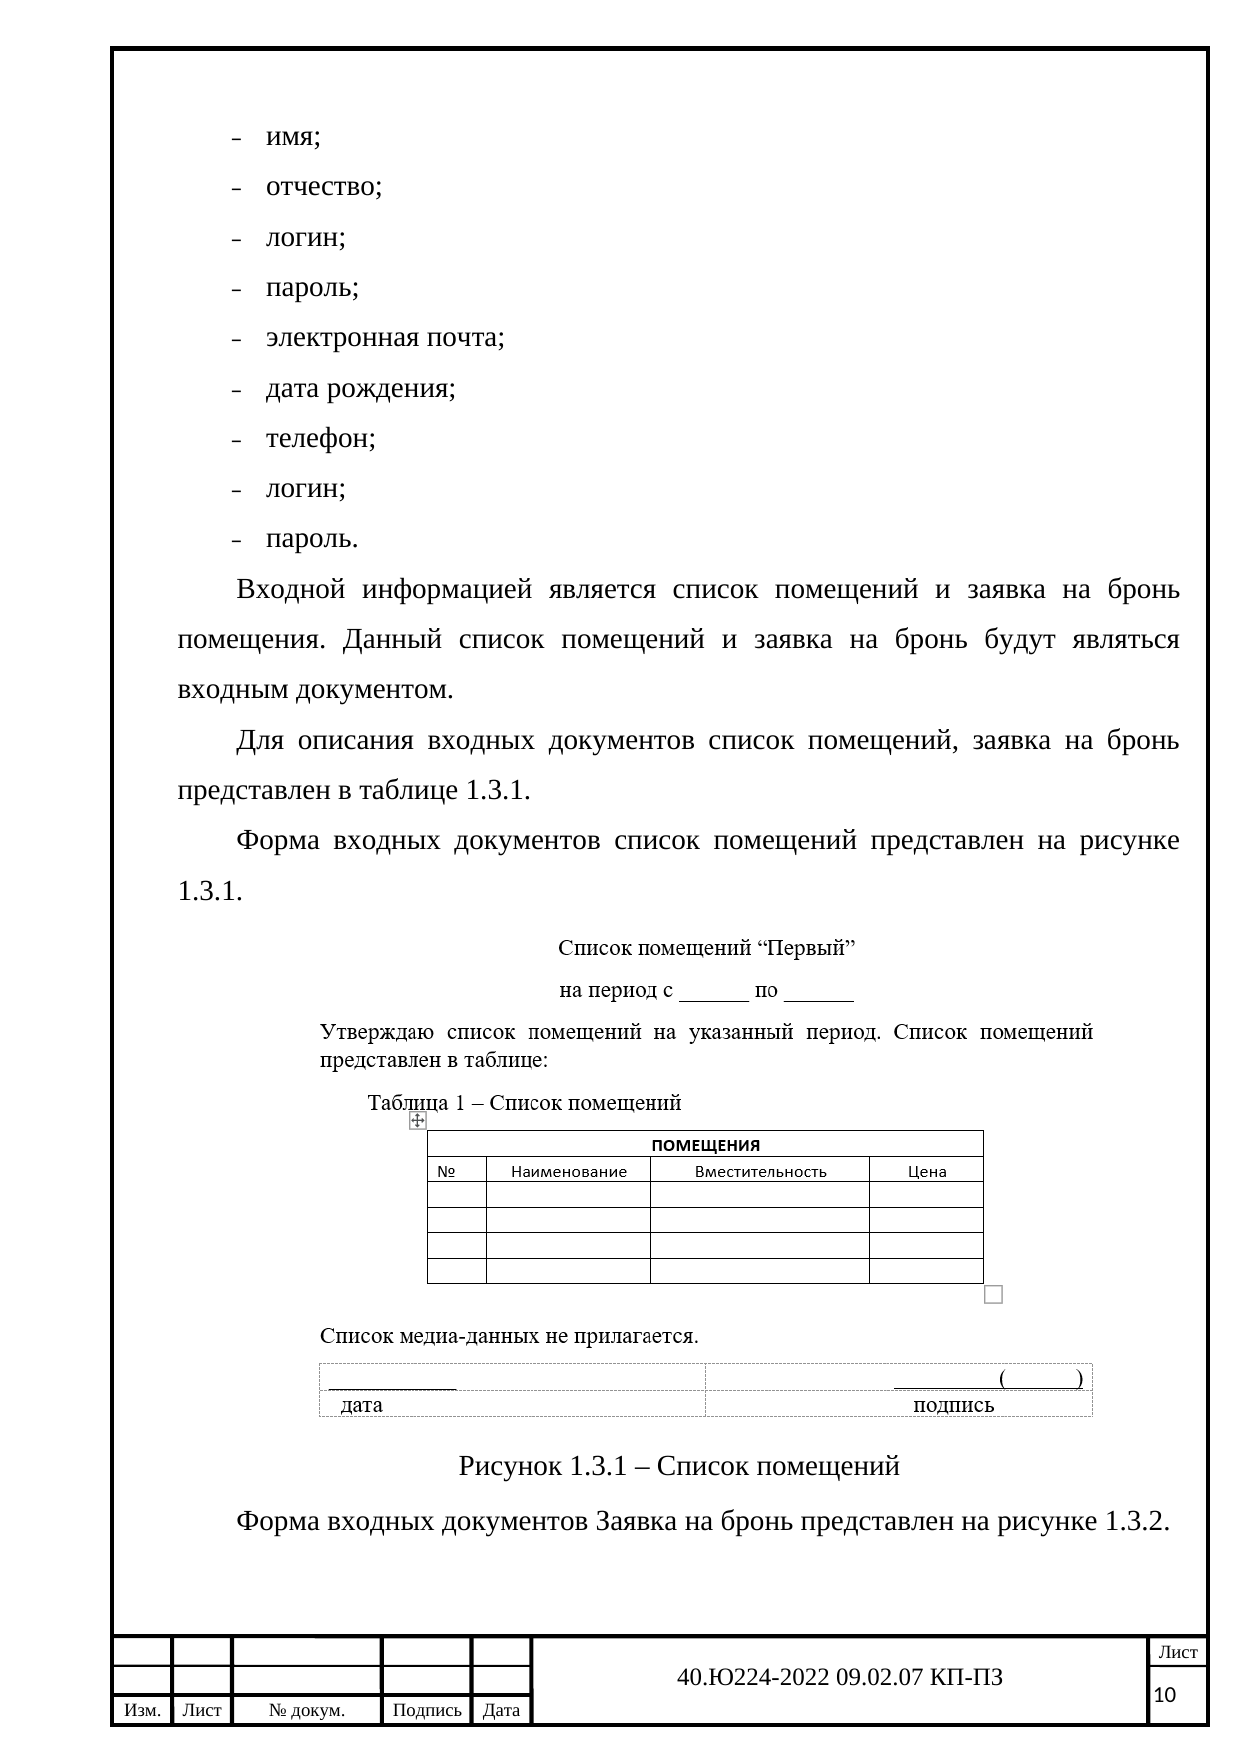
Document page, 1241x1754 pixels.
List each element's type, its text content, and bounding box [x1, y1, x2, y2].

text Входной информацией является список помещений и заявка на бронь помещения. Данный список помещений и заявка на бронь будут являться входным документом. [177, 571, 1181, 705]
text Для описания входных документов список помещений, заявка на бронь представлен в таблице 1.3.1. [177, 722, 1181, 806]
list логин; [177, 219, 1181, 252]
picture [295, 923, 1123, 1435]
list имя; [177, 118, 1181, 152]
list телефон; [177, 420, 1181, 453]
list электронная почта; [177, 319, 1181, 353]
list дата рождения; [177, 370, 1181, 403]
text Форма входных документов список помещений представлен на рисунке 1.3.1. [177, 822, 1181, 906]
list отчество; [177, 168, 1181, 202]
text Форма входных документов Заявка на бронь представлен на рисунке 1.3.2. [177, 1503, 1181, 1536]
list пароль; [177, 269, 1181, 303]
list логин; [177, 470, 1181, 504]
text Рисунок 1.3.1 – Список помещений [177, 1448, 1181, 1482]
list пароль. [177, 521, 1181, 554]
